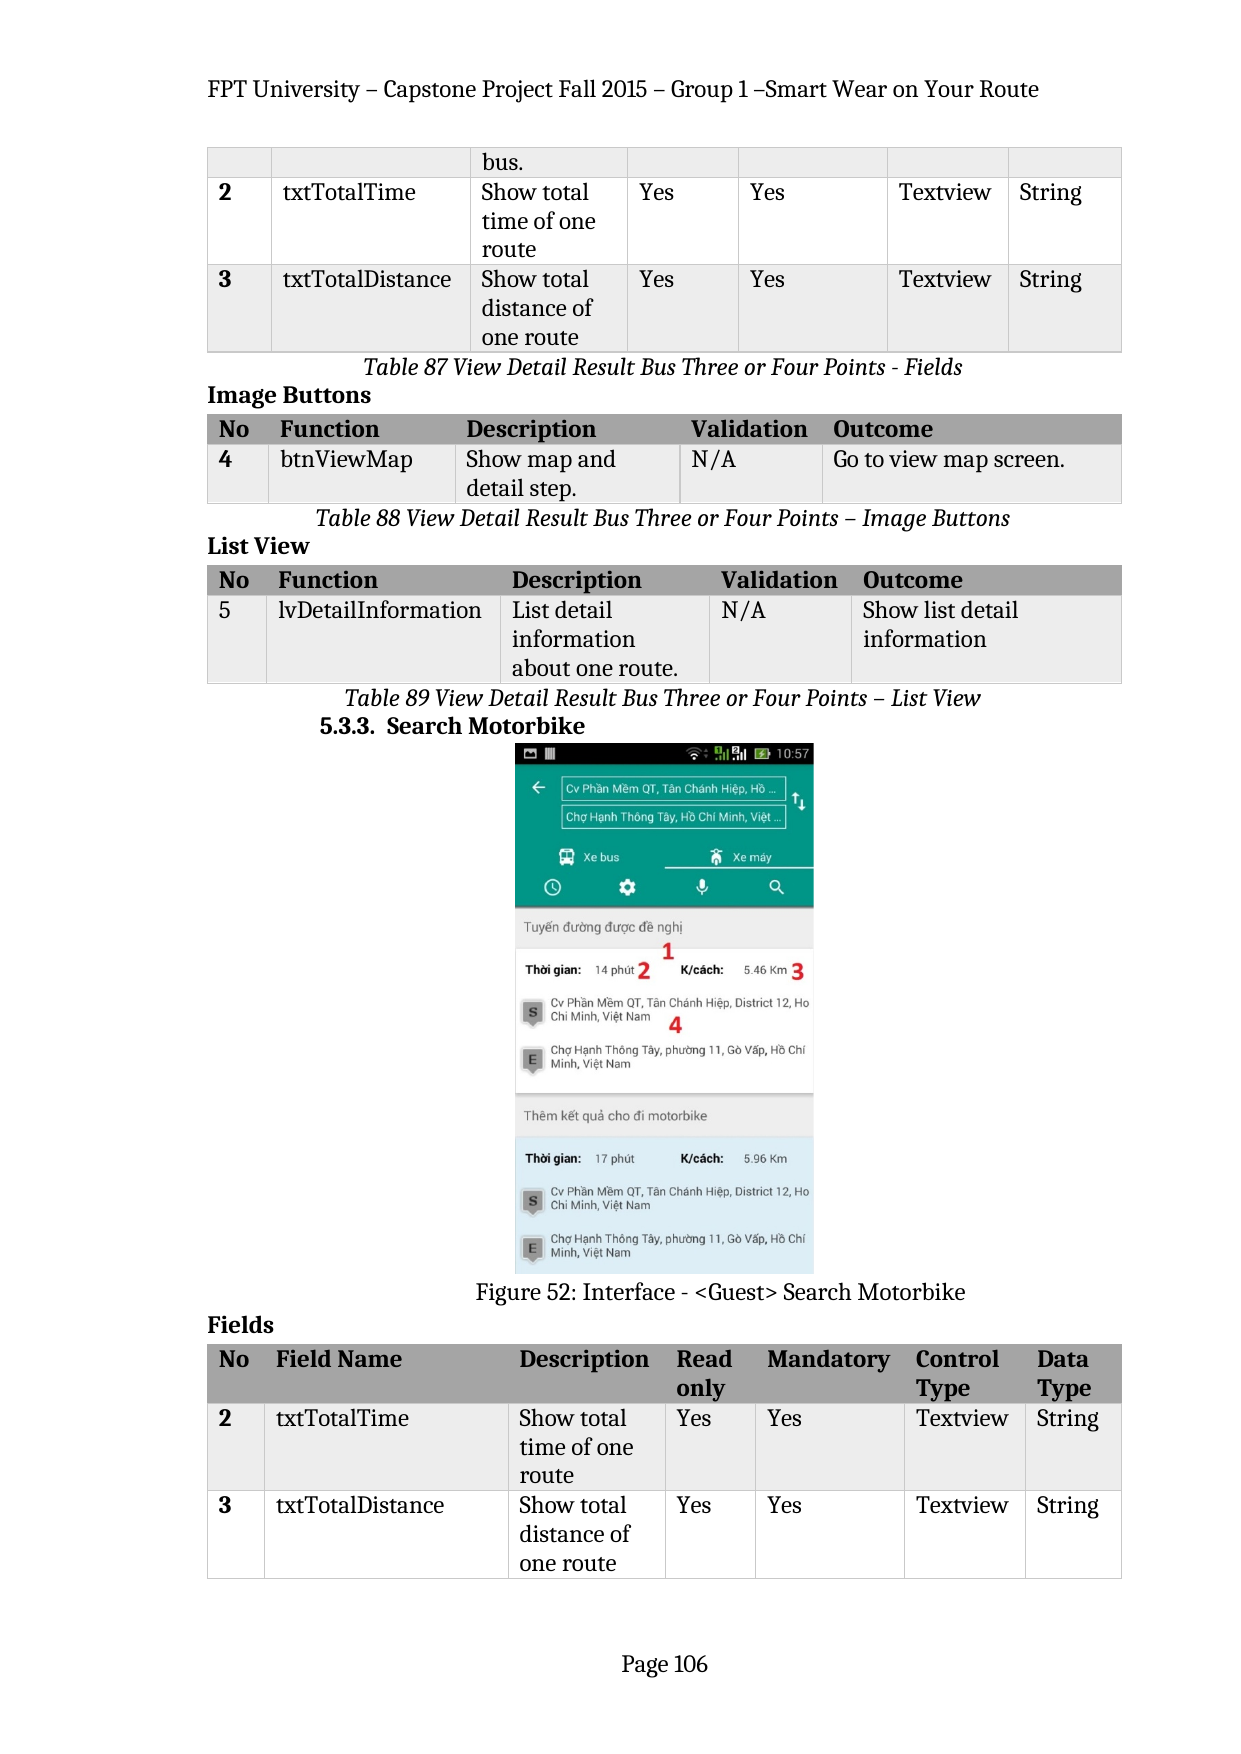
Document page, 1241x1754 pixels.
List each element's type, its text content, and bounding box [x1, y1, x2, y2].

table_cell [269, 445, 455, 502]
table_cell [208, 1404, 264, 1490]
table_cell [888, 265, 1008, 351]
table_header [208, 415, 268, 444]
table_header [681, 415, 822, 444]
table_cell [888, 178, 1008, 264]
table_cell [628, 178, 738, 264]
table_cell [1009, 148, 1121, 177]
picture [515, 743, 814, 1274]
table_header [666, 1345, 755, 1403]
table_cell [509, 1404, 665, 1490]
list Figure : Interface - <Guest> Search Motorbike [319, 1278, 1122, 1307]
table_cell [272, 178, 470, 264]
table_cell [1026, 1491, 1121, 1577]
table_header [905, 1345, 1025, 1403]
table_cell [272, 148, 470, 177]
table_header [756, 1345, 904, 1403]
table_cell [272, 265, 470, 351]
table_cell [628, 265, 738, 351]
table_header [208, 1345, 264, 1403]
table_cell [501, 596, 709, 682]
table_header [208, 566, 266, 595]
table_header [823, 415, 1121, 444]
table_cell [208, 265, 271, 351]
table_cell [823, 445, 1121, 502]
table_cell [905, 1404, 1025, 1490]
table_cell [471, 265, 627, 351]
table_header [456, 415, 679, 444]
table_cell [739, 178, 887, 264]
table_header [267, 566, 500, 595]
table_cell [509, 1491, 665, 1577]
subtitle Search Motorbike [319, 712, 1122, 741]
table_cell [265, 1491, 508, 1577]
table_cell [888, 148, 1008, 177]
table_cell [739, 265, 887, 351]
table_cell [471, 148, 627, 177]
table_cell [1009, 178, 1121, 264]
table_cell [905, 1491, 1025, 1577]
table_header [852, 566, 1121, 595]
text List View [207, 532, 1122, 561]
text Image Buttons [207, 381, 1122, 410]
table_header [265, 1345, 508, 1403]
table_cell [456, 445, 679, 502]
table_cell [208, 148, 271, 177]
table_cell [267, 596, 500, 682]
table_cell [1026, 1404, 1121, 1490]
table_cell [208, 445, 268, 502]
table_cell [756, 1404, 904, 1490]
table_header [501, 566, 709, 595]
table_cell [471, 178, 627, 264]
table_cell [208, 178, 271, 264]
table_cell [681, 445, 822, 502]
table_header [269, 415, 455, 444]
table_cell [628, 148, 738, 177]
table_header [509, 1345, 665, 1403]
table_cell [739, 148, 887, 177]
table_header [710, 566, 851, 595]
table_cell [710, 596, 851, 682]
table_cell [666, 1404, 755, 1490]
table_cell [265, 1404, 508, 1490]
text Fields [207, 1311, 1122, 1340]
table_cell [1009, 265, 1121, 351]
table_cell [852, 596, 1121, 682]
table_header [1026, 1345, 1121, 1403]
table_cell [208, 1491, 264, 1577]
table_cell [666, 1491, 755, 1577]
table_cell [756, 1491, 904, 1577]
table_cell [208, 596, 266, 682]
